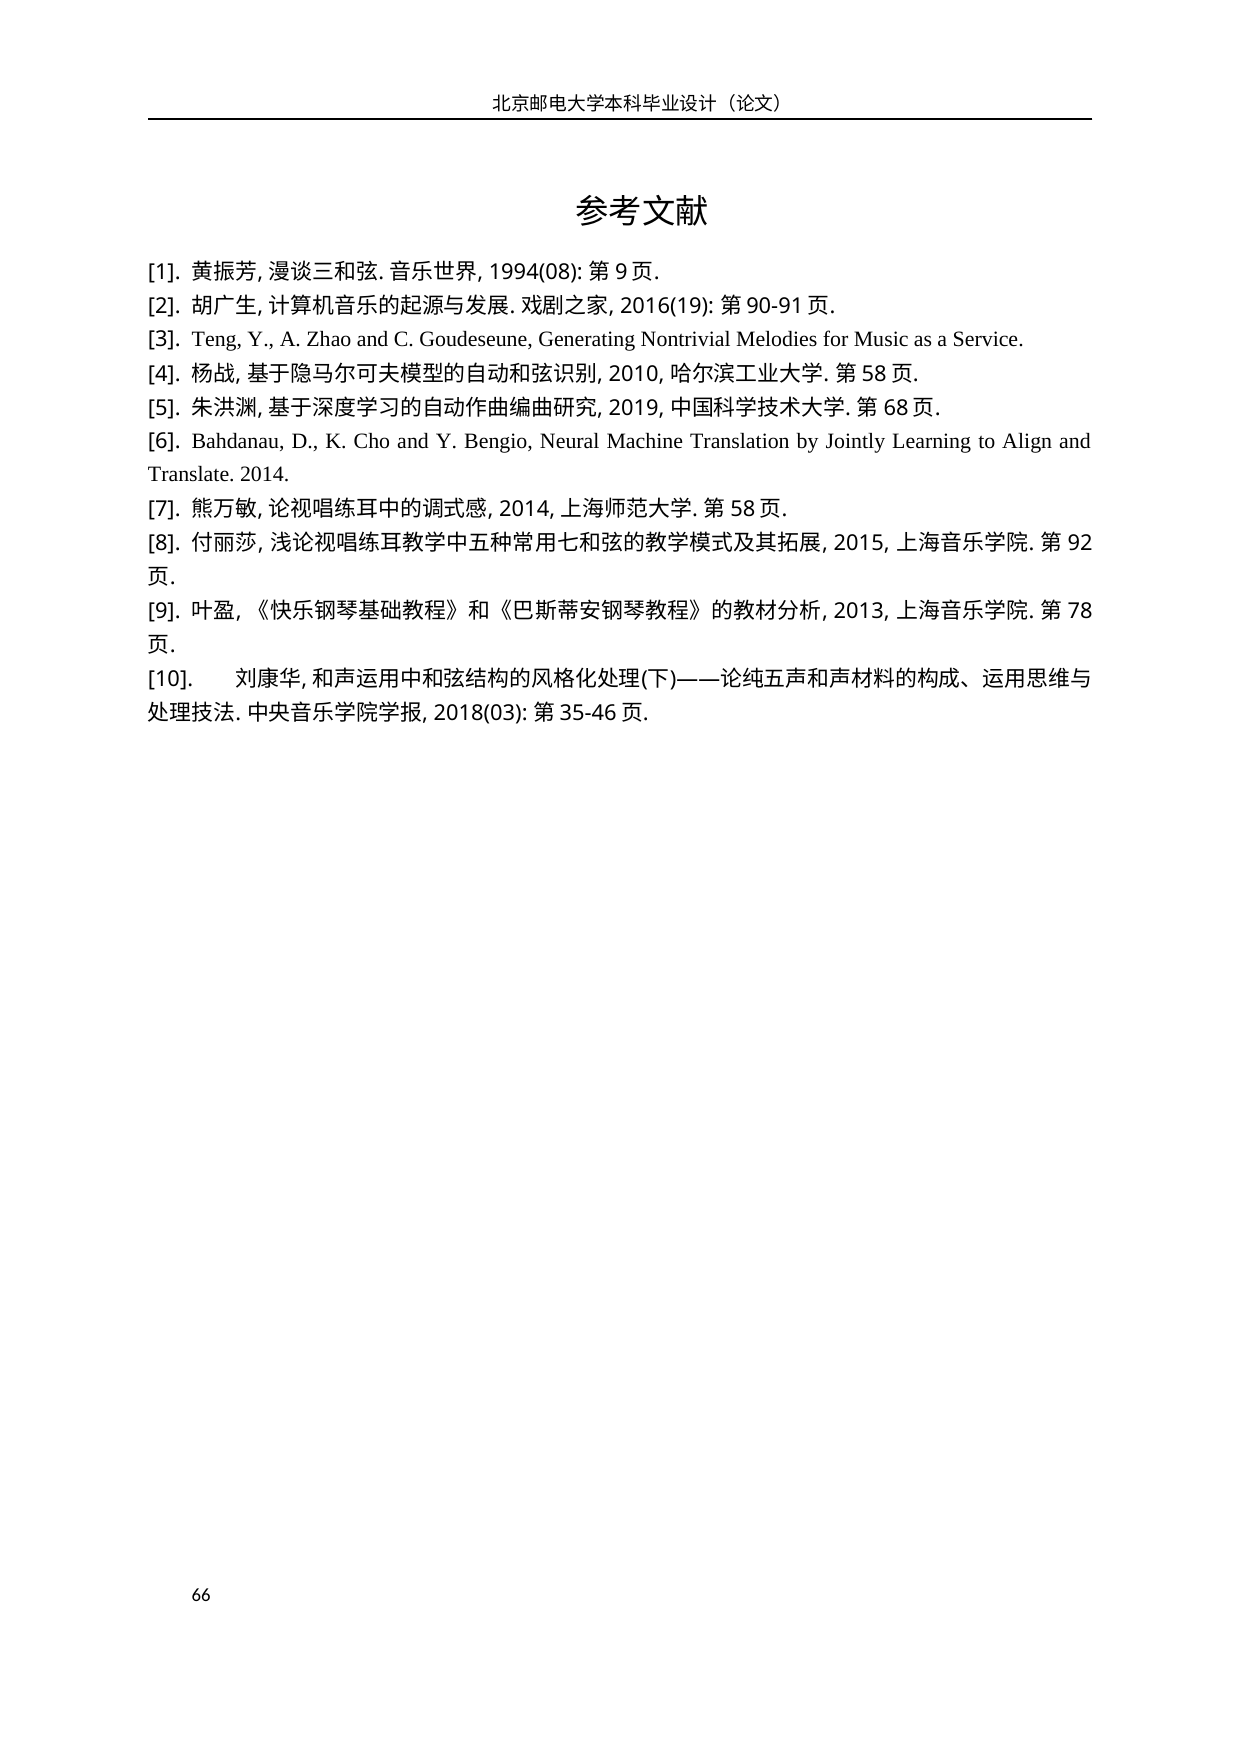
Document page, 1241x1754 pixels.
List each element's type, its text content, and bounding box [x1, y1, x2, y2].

text [1]. 黄振芳, 漫谈三和弦. 音乐世界, 1994(08): 第9页. [148, 253, 1092, 287]
subtitle 参考文献 [148, 175, 1092, 243]
text [9]. 叶盈, 《快乐钢琴基础教程》和《巴斯蒂安钢琴教程》的教材分析, 2013, 上海音乐学院. 第 78页. [148, 592, 1092, 660]
text [2]. 胡广生, 计算机音乐的起源与发展. 戏剧之家, 2016(19): 第90-91页. [148, 287, 1092, 321]
text [8]. 付丽莎, 浅论视唱练耳教学中五种常用七和弦的教学模式及其拓展, 2015, 上海音乐学院. 第 92页. [148, 524, 1092, 592]
text [7]. 熊万敏, 论视唱练耳中的调式感, 2014, 上海师范大学. 第 58页. [148, 490, 1092, 524]
text [5]. 朱洪渊, 基于深度学习的自动作曲编曲研究, 2019, 中国科学技术大学. 第 68页. [148, 388, 1092, 422]
text [10]. 刘康华, 和声运用中和弦结构的风格化处理(下)——论纯五声和声材料的构成、运用思维与处理技法. 中央音乐学院学报, 2018(03): 第35-46页. [148, 660, 1092, 728]
text [4]. 杨战, 基于隐马尔可夫模型的自动和弦识别, 2010, 哈尔滨工业大学. 第 58页. [148, 354, 1092, 388]
text [3]. Teng, Y., A. Zhao and C. Goudeseune, Generating Nontrivial Melodies for Music as a Service. [148, 321, 1092, 354]
text [6]. Bahdanau, D., K. Cho and Y. Bengio, Neural Machine Translation by Jointly Learning to Align and Translate. 2014. [148, 422, 1092, 490]
